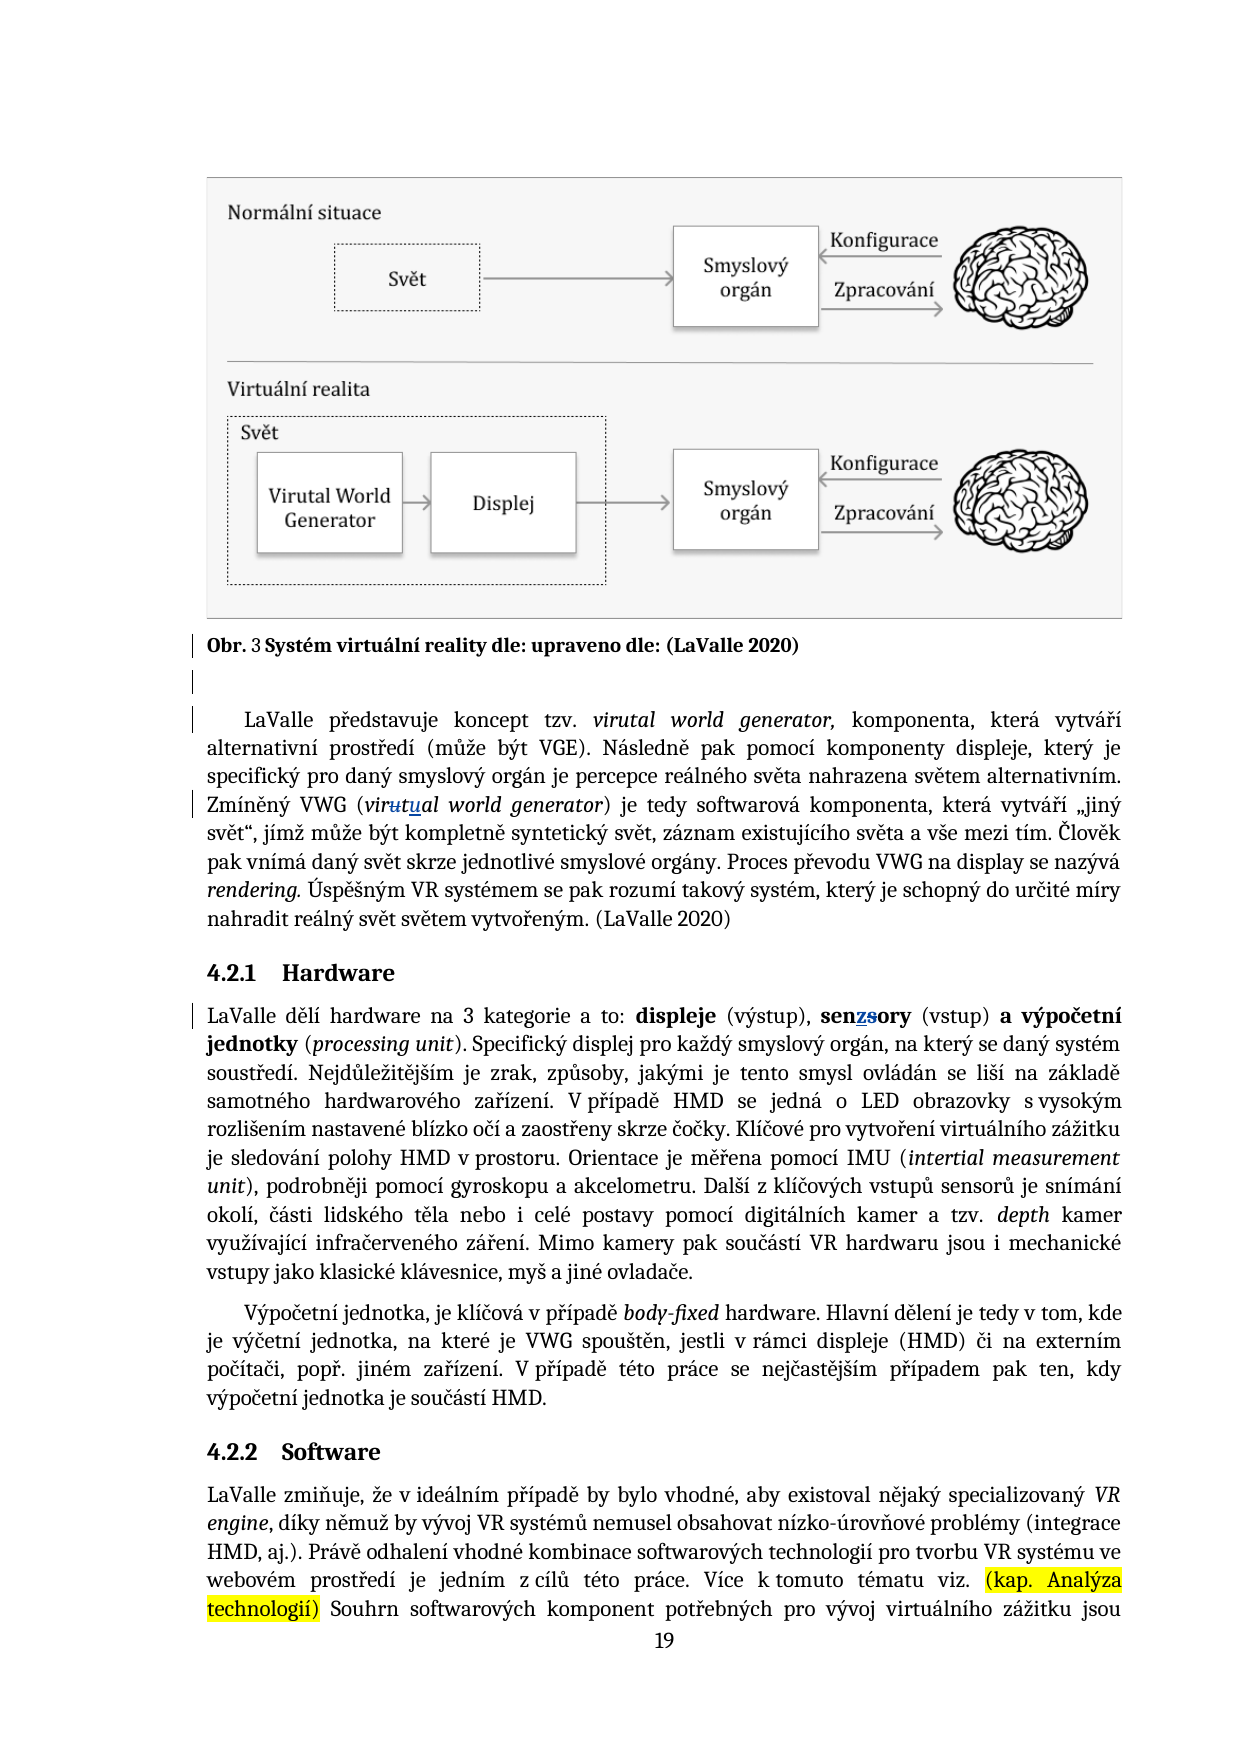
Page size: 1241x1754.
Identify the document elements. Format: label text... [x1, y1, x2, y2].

text LaValle dělí hardware na 3 kategorie a to: displeje (výstup), senory (vstup) a výpočetní jednotky (processing unit). Specifický displej pro každý smyslový orgán, na který se daný systém soustředí. Nejdůležitějším je zrak, způsoby, jakými je tento smysl ovládán se liší na základě samotného hardwarového zařízení. V případě HMD se jedná o LED obrazovky s vysokým rozlišením nastavené blízko očí a zaostřeny skrze čočky. Klíčové pro vytvoření virtuálního zážitku je sledování polohy HMD v prostoru. Orientace je měřena pomocí IMU (intertial measurement unit), podrobněji pomocí gyroskopu a akcelometru. Další z klíčových vstupů sensorů je snímání okolí, části lidského těla nebo i celé postavy pomocí digitálních kamer a tzv. depth kamer využívající infračerveného záření. Mimo kamery pak součástí VR hardwaru jsou i mechanické vstupy jako klasické klávesnice, myš a jiné ovladače. [207, 1002, 1122, 1285]
subtitle Hardware [207, 959, 1122, 988]
text Výpočetní jednotka, je klíčová v případě body-fixed hardware. Hlavní dělení je tedy v tom, kde je výčetní jednotka, na které je VWG spouštěn, jestli v rámci displeje (HMD) či na externím počítači, popř. jiném zařízení. V případě této práce se nejčastějším případem pak ten, kdy výpočetní jednotka je součástí HMD. [207, 1299, 1122, 1411]
text LaValle představuje koncept tzv. virutal world generator, komponenta, která vytváří alternativní prostředí (může být VGE). Následně pak pomocí komponenty displeje, který je specifický pro daný smyslový orgán je percepce reálného světa nahrazena světem alternativním. Zmíněný VWG (virtal world generator) je tedy softwarová komponenta, která vytváří „jiný svět“, jímž může být kompletně syntetický svět, záznam existujícího světa a vše mezi tím. Člověk pak vnímá daný svět skrze jednotlivé smyslové orgány. Proces převodu VWG na display se nazývá rendering. Úspěšným VR systémem se pak rozumí takový systém, který je schopný do určité míry nahradit reálný svět světem vytvořeným. (LaValle 2020) [207, 706, 1122, 932]
picture [206, 177, 1123, 619]
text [207, 1482, 1122, 1622]
subtitle Software [207, 1438, 1122, 1467]
text Obr. 3 Systém virtuální reality dle: upraveno dle: (LaValle 2020) [207, 633, 1122, 657]
